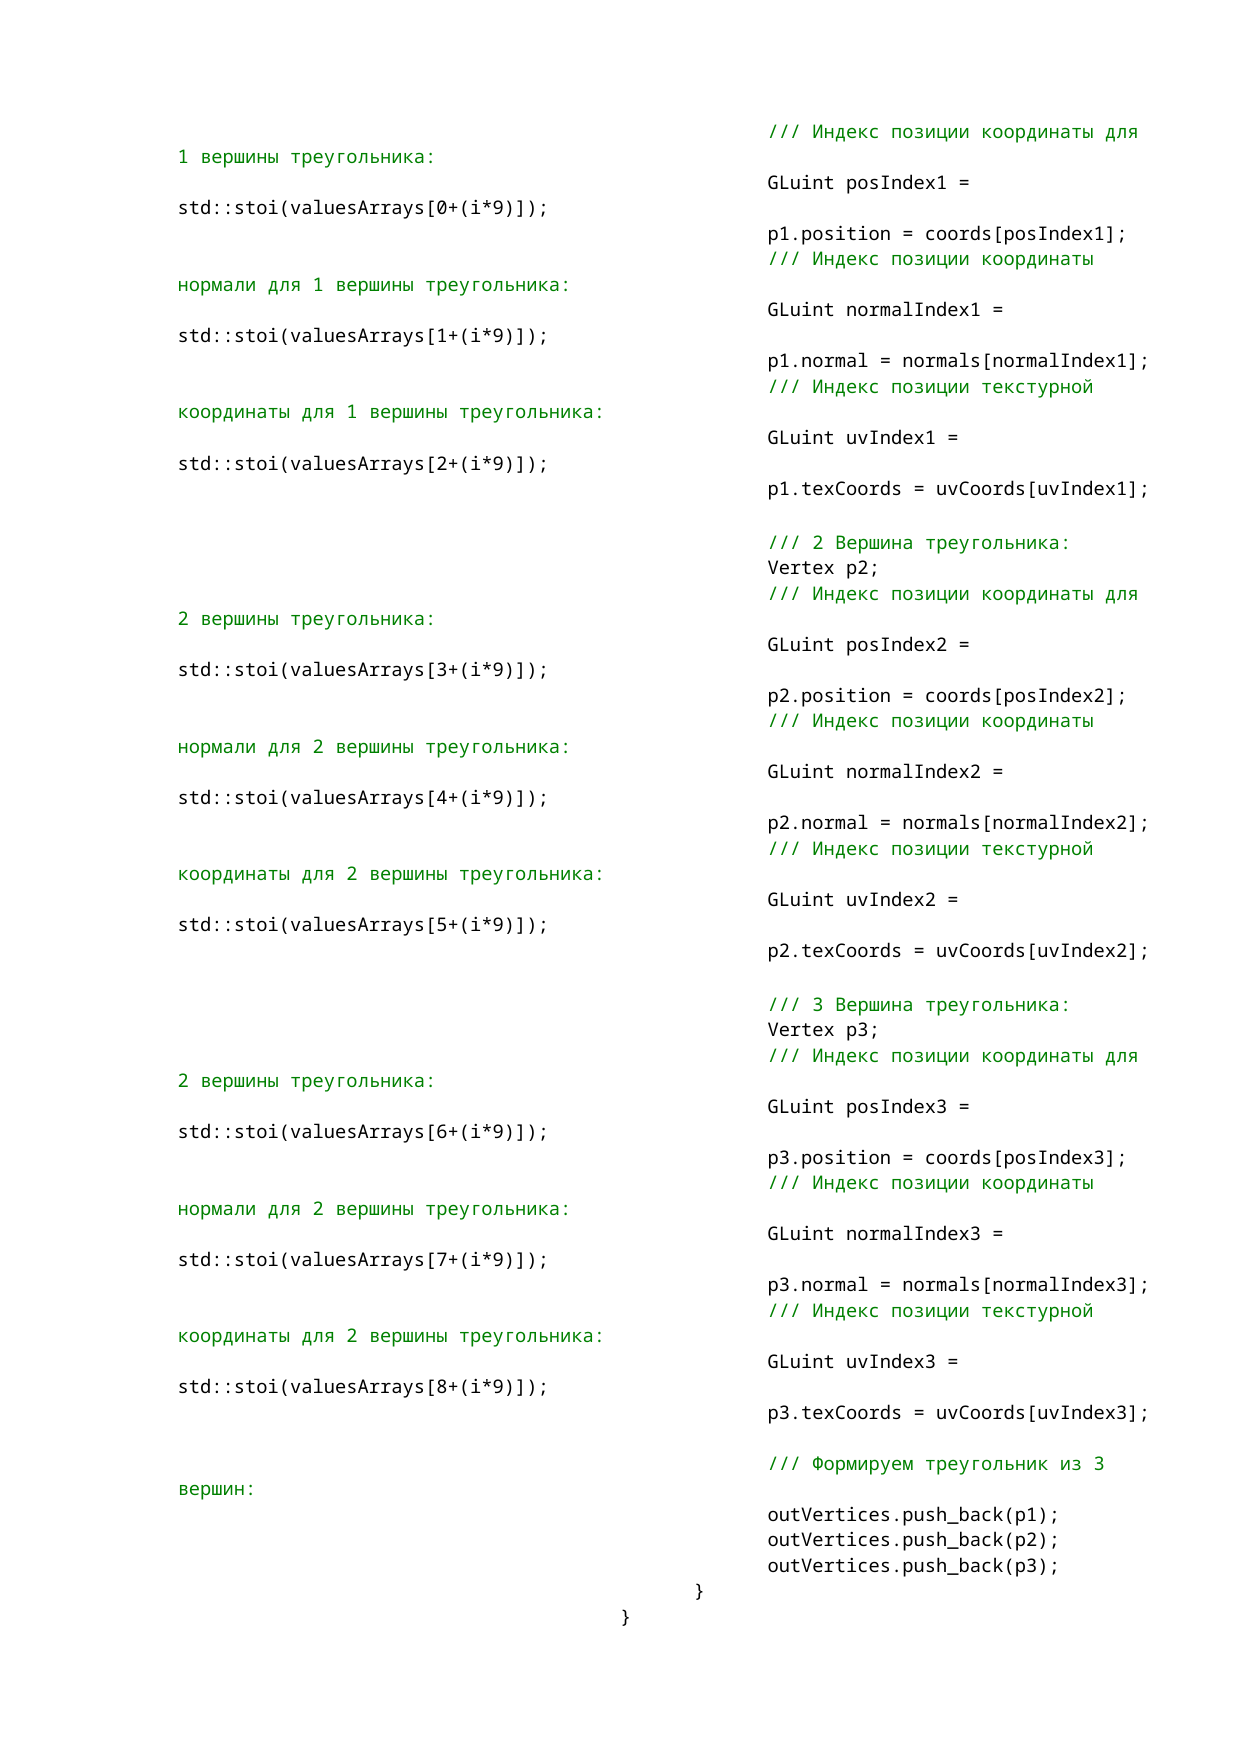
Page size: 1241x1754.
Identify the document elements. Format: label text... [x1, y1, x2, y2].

text /// Индекс позиции текстурной координаты для 2 вершины треугольника: [177, 1297, 1152, 1348]
text p2.normal = normals[normalIndex2]; [177, 810, 1152, 835]
text /// 2 Вершина треугольника: [177, 529, 1152, 554]
text GLuint normalIndex3 = std::stoi(valuesArrays[7+(i*9)]); [177, 1221, 1152, 1272]
text p3.normal = normals[normalIndex3]; [177, 1272, 1152, 1297]
text /// Индекс позиции координаты для 1 вершины треугольника: [177, 118, 1152, 169]
text GLuint posIndex2 = std::stoi(valuesArrays[3+(i*9)]); [177, 631, 1152, 682]
text /// Индекс позиции координаты нормали для 2 вершины треугольника: [177, 708, 1152, 759]
text } [177, 1603, 1152, 1629]
text p1.position = coords[posIndex1]; [177, 220, 1152, 246]
text GLuint normalIndex2 = std::stoi(valuesArrays[4+(i*9)]); [177, 759, 1152, 810]
text GLuint uvIndex2 = std::stoi(valuesArrays[5+(i*9)]); [177, 886, 1152, 937]
text outVertices.push_back(p1); [177, 1501, 1152, 1527]
text p1.texCoords = uvCoords[uvIndex1]; [177, 475, 1152, 501]
text GLuint posIndex1 = std::stoi(valuesArrays[0+(i*9)]); [177, 169, 1152, 220]
text /// Индекс позиции текстурной координаты для 1 вершины треугольника: [177, 373, 1152, 424]
text /// 3 Вершина треугольника: [177, 991, 1152, 1016]
text /// Индекс позиции текстурной координаты для 2 вершины треугольника: [177, 835, 1152, 886]
text /// Формируем треугольник из 3 вершин: [177, 1450, 1152, 1501]
text /// Индекс позиции координаты для 2 вершины треугольника: [177, 1042, 1152, 1093]
text /// Индекс позиции координаты для 2 вершины треугольника: [177, 580, 1152, 631]
text Vertex p3; [177, 1016, 1152, 1042]
text /// Индекс позиции координаты нормали для 1 вершины треугольника: [177, 246, 1152, 297]
text outVertices.push_back(p3); [177, 1552, 1152, 1578]
text p3.texCoords = uvCoords[uvIndex3]; [177, 1399, 1152, 1425]
text p2.texCoords = uvCoords[uvIndex2]; [177, 937, 1152, 963]
text } [177, 1578, 1152, 1603]
text GLuint uvIndex1 = std::stoi(valuesArrays[2+(i*9)]); [177, 424, 1152, 475]
text GLuint uvIndex3 = std::stoi(valuesArrays[8+(i*9)]); [177, 1348, 1152, 1399]
text p2.position = coords[posIndex2]; [177, 682, 1152, 708]
text /// Индекс позиции координаты нормали для 2 вершины треугольника: [177, 1169, 1152, 1221]
text Vertex p2; [177, 554, 1152, 580]
text outVertices.push_back(p2); [177, 1527, 1152, 1552]
text p3.position = coords[posIndex3]; [177, 1144, 1152, 1169]
text p1.normal = normals[normalIndex1]; [177, 348, 1152, 373]
text GLuint posIndex3 = std::stoi(valuesArrays[6+(i*9)]); [177, 1093, 1152, 1144]
text GLuint normalIndex1 = std::stoi(valuesArrays[1+(i*9)]); [177, 297, 1152, 348]
